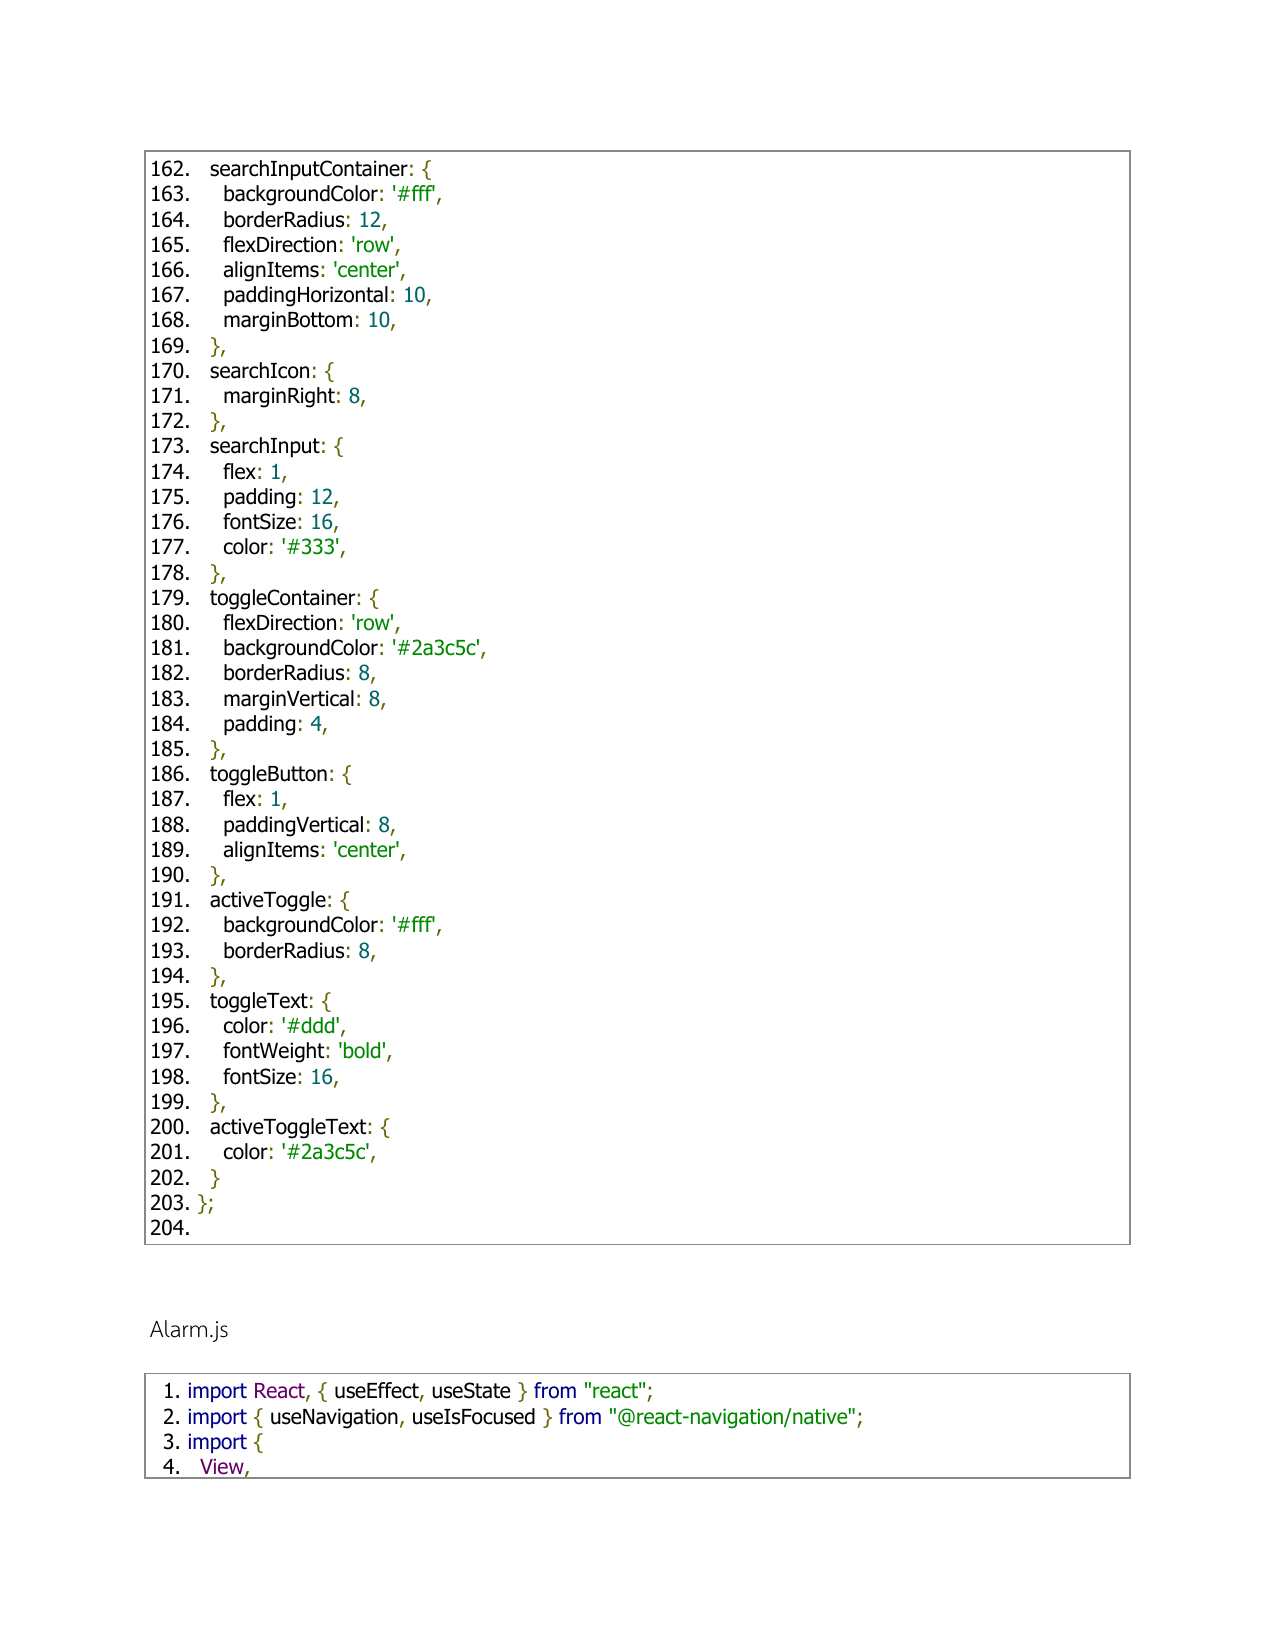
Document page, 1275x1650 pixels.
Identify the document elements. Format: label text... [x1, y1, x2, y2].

text 166. alignItems: 'center', [150, 257, 1125, 282]
text 194. }, [150, 962, 1125, 988]
text 173. searchInput: { [150, 433, 1125, 458]
text 168. marginBottom: 10, [150, 307, 1125, 332]
text 181. backgroundColor: '#2a3c5c', [150, 635, 1125, 660]
text 190. }, [150, 862, 1125, 887]
text 170. searchIcon: { [150, 357, 1125, 383]
text 192. backgroundColor: '#fff', [150, 912, 1125, 937]
text 169. }, [150, 332, 1125, 357]
text 172. }, [150, 408, 1125, 433]
text 1. import React, { useEffect, useState } from "react"; [146, 1374, 1129, 1403]
text 188. paddingVertical: 8, [150, 811, 1125, 836]
text 197. fontWeight: 'bold', [150, 1038, 1125, 1063]
text 189. alignItems: 'center', [150, 836, 1125, 862]
text 162. searchInputContainer: { [146, 152, 1129, 181]
text 175. padding: 12, [150, 483, 1125, 509]
text 187. flex: 1, [150, 786, 1125, 811]
text Alarm.js [150, 1308, 1125, 1352]
text 176. fontSize: 16, [150, 509, 1125, 534]
text 200. activeToggleText: { [150, 1114, 1125, 1139]
text 198. fontSize: 16, [150, 1063, 1125, 1088]
text 4. View, [150, 1454, 1125, 1477]
text 185. }, [150, 736, 1125, 761]
text 186. toggleButton: { [150, 761, 1125, 786]
text 182. borderRadius: 8, [150, 660, 1125, 685]
text 191. activeToggle: { [150, 887, 1125, 912]
text 164. borderRadius: 12, [150, 206, 1125, 231]
text 177. color: '#333', [150, 534, 1125, 559]
text 171. marginRight: 8, [150, 383, 1125, 408]
text 195. toggleText: { [150, 988, 1125, 1013]
text 3. import { [150, 1428, 1125, 1454]
text 178. }, [150, 559, 1125, 584]
text 204. [146, 1209, 1129, 1244]
text 180. flexDirection: 'row', [150, 609, 1125, 635]
text 167. paddingHorizontal: 10, [150, 282, 1125, 307]
text 193. borderRadius: 8, [150, 937, 1125, 962]
text 174. flex: 1, [150, 458, 1125, 483]
text 179. toggleContainer: { [150, 584, 1125, 609]
text 183. marginVertical: 8, [150, 685, 1125, 710]
text 199. }, [150, 1088, 1125, 1114]
text 184. padding: 4, [150, 710, 1125, 736]
text 201. color: '#2a3c5c', [150, 1139, 1125, 1164]
text 165. flexDirection: 'row', [150, 231, 1125, 257]
text 202. } [150, 1164, 1125, 1189]
text 203. }; [150, 1189, 1125, 1209]
text 163. backgroundColor: '#fff', [150, 181, 1125, 206]
text 196. color: '#ddd', [150, 1013, 1125, 1038]
text 2. import { useNavigation, useIsFocused } from "@react-navigation/native"; [150, 1403, 1125, 1428]
